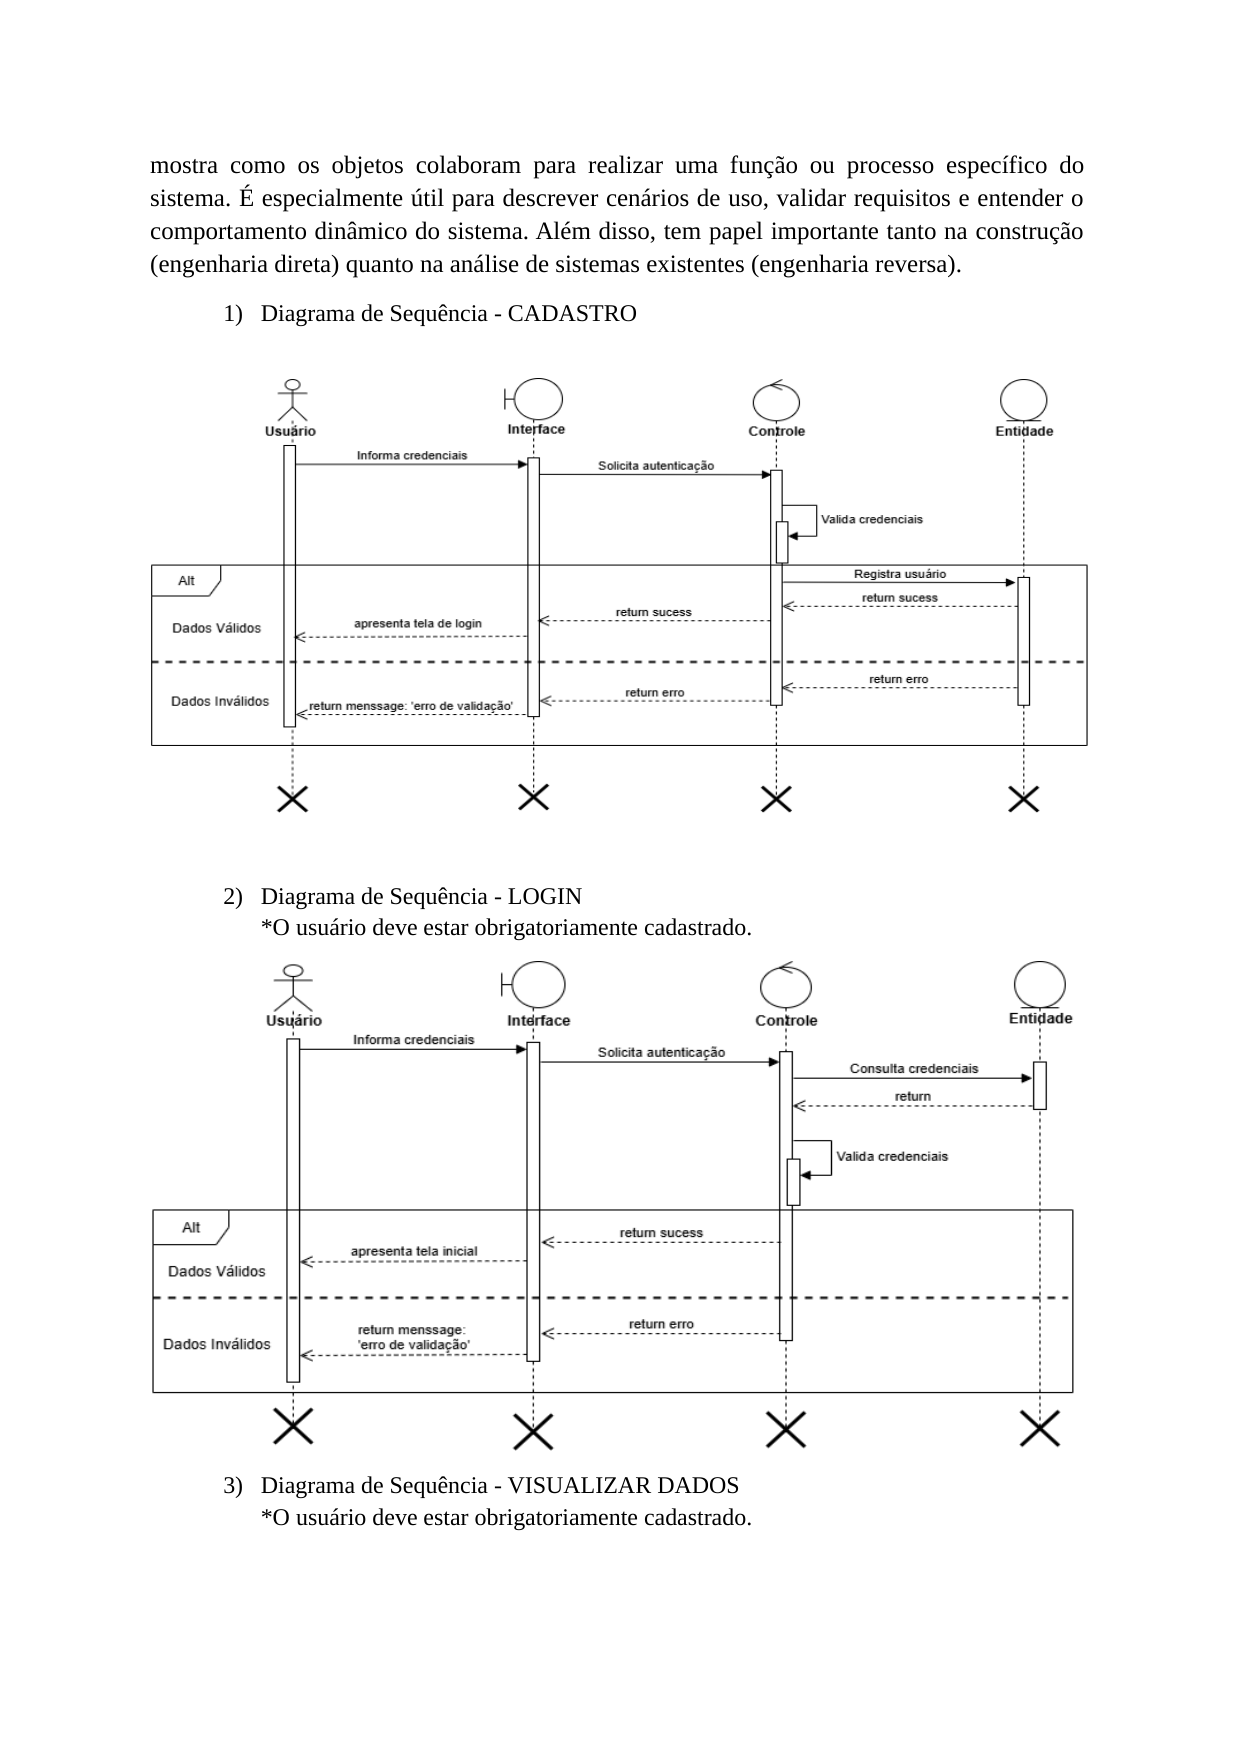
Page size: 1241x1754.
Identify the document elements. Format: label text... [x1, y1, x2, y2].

list *O usuário deve estar obrigatoriamente cadastrado. [261, 1503, 1085, 1531]
list Diagrama de Sequência - CADASTRO [223, 298, 1085, 326]
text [150, 150, 1085, 278]
list Diagrama de Sequência - LOGIN [223, 882, 1085, 909]
list *O usuário deve estar obrigatoriamente cadastrado. [261, 913, 1085, 941]
picture [150, 961, 1089, 1451]
list Diagrama de Sequência - VISUALIZAR DADOS [223, 1471, 1085, 1499]
picture [150, 378, 1089, 813]
